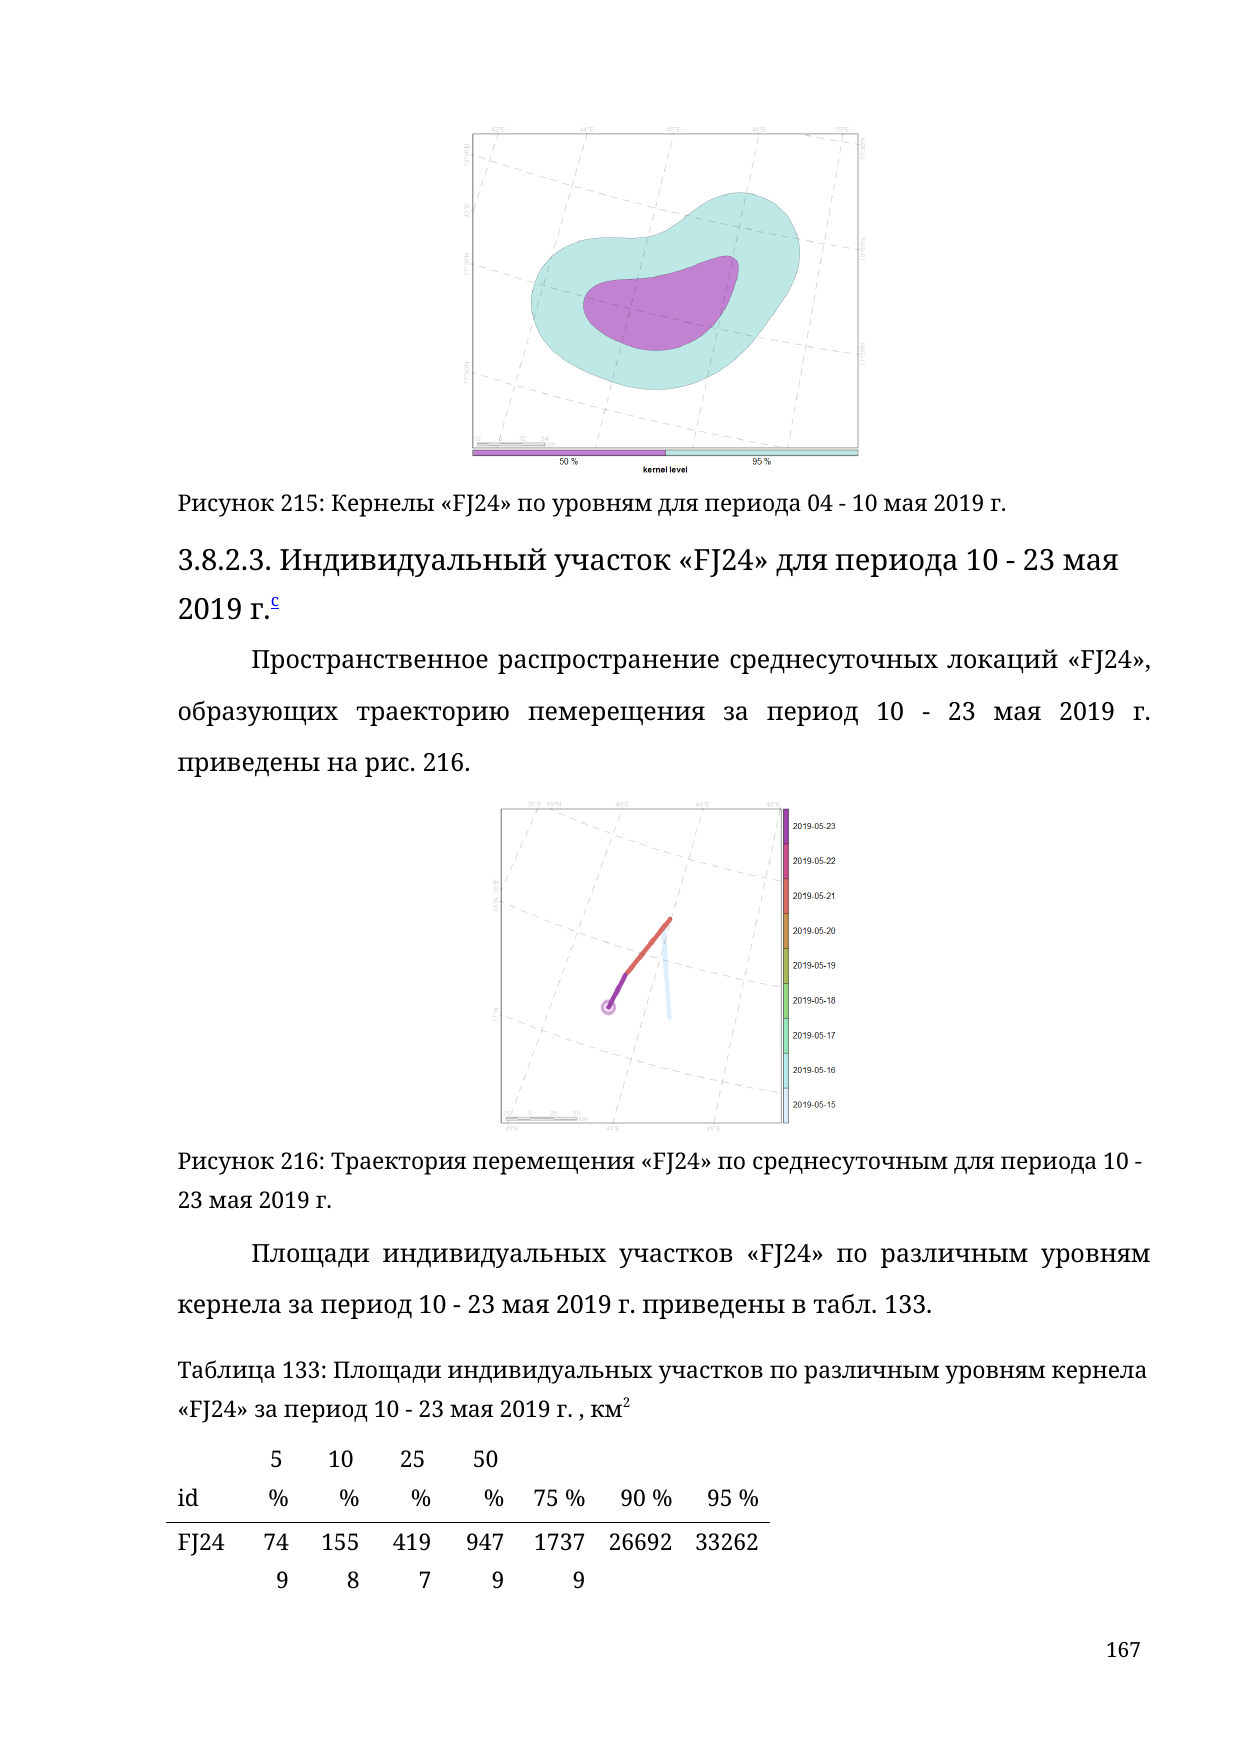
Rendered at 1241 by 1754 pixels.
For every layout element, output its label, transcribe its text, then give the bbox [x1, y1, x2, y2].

picture [461, 124, 868, 475]
text Пространственное распространение среднесуточных локаций «FJ24», образующих траекторию пемерещения за период 10 - 23 мая 2019 г. приведены на рис. 216. [177, 642, 1152, 778]
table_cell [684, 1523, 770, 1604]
text Рисунок 215: Кернелы «FJ24» по уровням для периода 04 - 10 мая 2019 г. [177, 487, 1152, 518]
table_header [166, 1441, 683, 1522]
text Площади индивидуальных участков «FJ24» по различным уровням кернела за период 10 - 23 мая 2019 г. приведены в табл. 133. [177, 1236, 1152, 1321]
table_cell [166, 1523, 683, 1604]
text Таблица 133: Площади индивидуальных участков по различным уровням кернела «FJ24» за период 10 - 23 мая 2019 г. , км2 [177, 1354, 1152, 1424]
subtitle Индивидуальный участок «FJ24» для периода 10 - 23 мая 2019 г.c [177, 539, 1152, 628]
text Рисунок 216: Траектория перемещения «FJ24» по среднесуточным для периода 10 - 23 мая 2019 г. [177, 1145, 1152, 1215]
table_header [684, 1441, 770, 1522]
picture [490, 799, 838, 1133]
